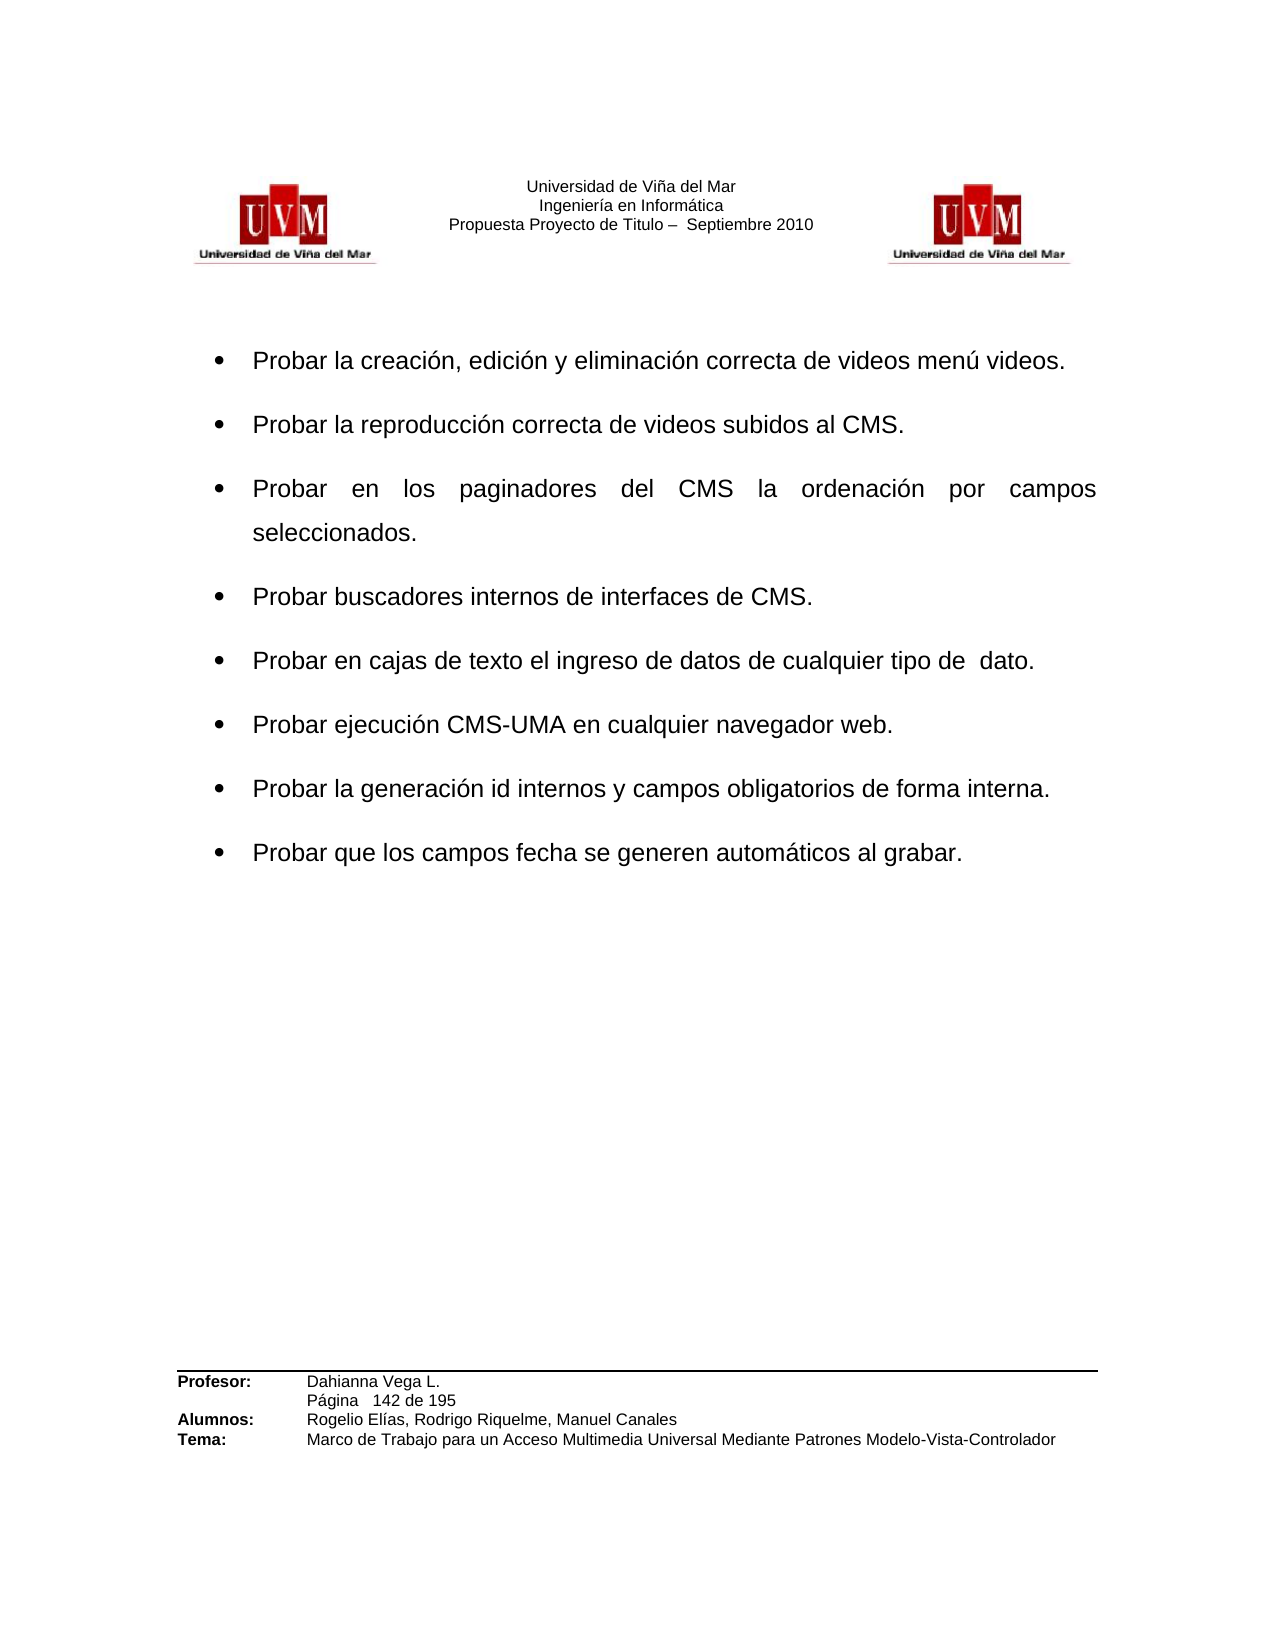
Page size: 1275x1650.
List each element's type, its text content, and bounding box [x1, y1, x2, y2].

list Probar buscadores internos de interfaces de CMS. [215, 582, 1098, 611]
list Probar que los campos fecha se generen automáticos al grabar. [215, 838, 1098, 867]
list Probar la creación, edición y eliminación correcta de videos menú videos. [215, 346, 1098, 375]
list Probar ejecución CMS-UMA en cualquier navegador web. [215, 710, 1098, 739]
picture [177, 176, 390, 267]
list Probar la generación id internos y campos obligatorios de forma interna. [215, 774, 1098, 803]
picture [871, 176, 1084, 267]
list Probar en los paginadores del CMS la ordenación por campos seleccionados. [215, 474, 1098, 546]
list Probar en cajas de texto el ingreso de datos de cualquier tipo de dato. [215, 646, 1098, 674]
list Probar la reproducción correcta de videos subidos al CMS. [215, 410, 1098, 439]
